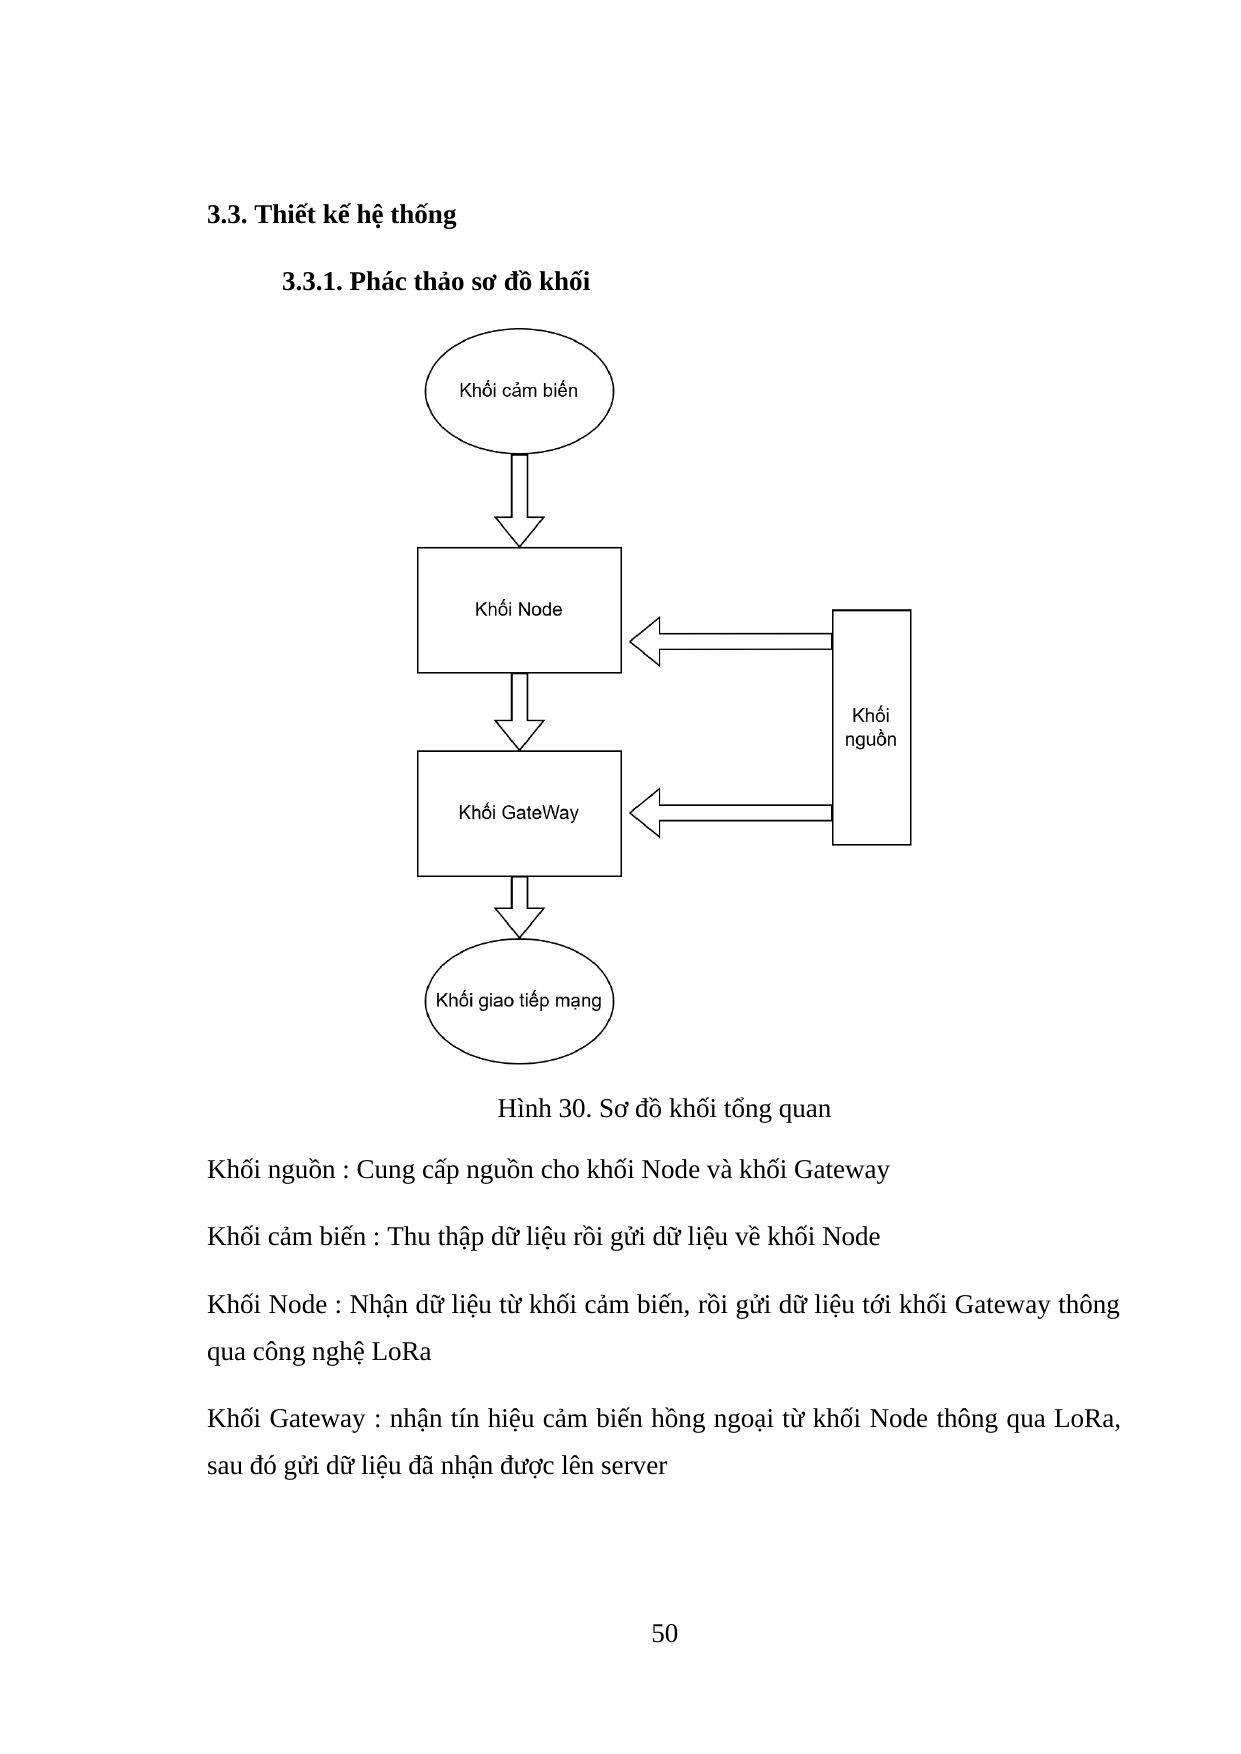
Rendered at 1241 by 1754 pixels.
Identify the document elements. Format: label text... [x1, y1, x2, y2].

text Khối cảm biến : Thu thập dữ liệu rồi gửi dữ liệu về khối Node [207, 1220, 1122, 1252]
text Khối nguồn : Cung cấp nguồn cho khối Node và khối Gateway [207, 1153, 1122, 1184]
text 3.3. Thiết kế hệ thống [207, 198, 1122, 229]
text Khối Gateway : nhận tín hiệu cảm biến hồng ngoại từ khối Node thông qua LoRa, sau đó gửi dữ liệu đã nhận được lên server [207, 1402, 1122, 1480]
text Khối Node : Nhận dữ liệu từ khối cảm biến, rồi gửi dữ liệu tới khối Gateway thông qua công nghệ LoRa [207, 1288, 1122, 1366]
text Hình 30. Sơ đồ khối tổng quan [207, 1092, 1122, 1123]
picture [402, 312, 927, 1080]
text 3.3.1. Phác thảo sơ đồ khối [207, 266, 1122, 297]
